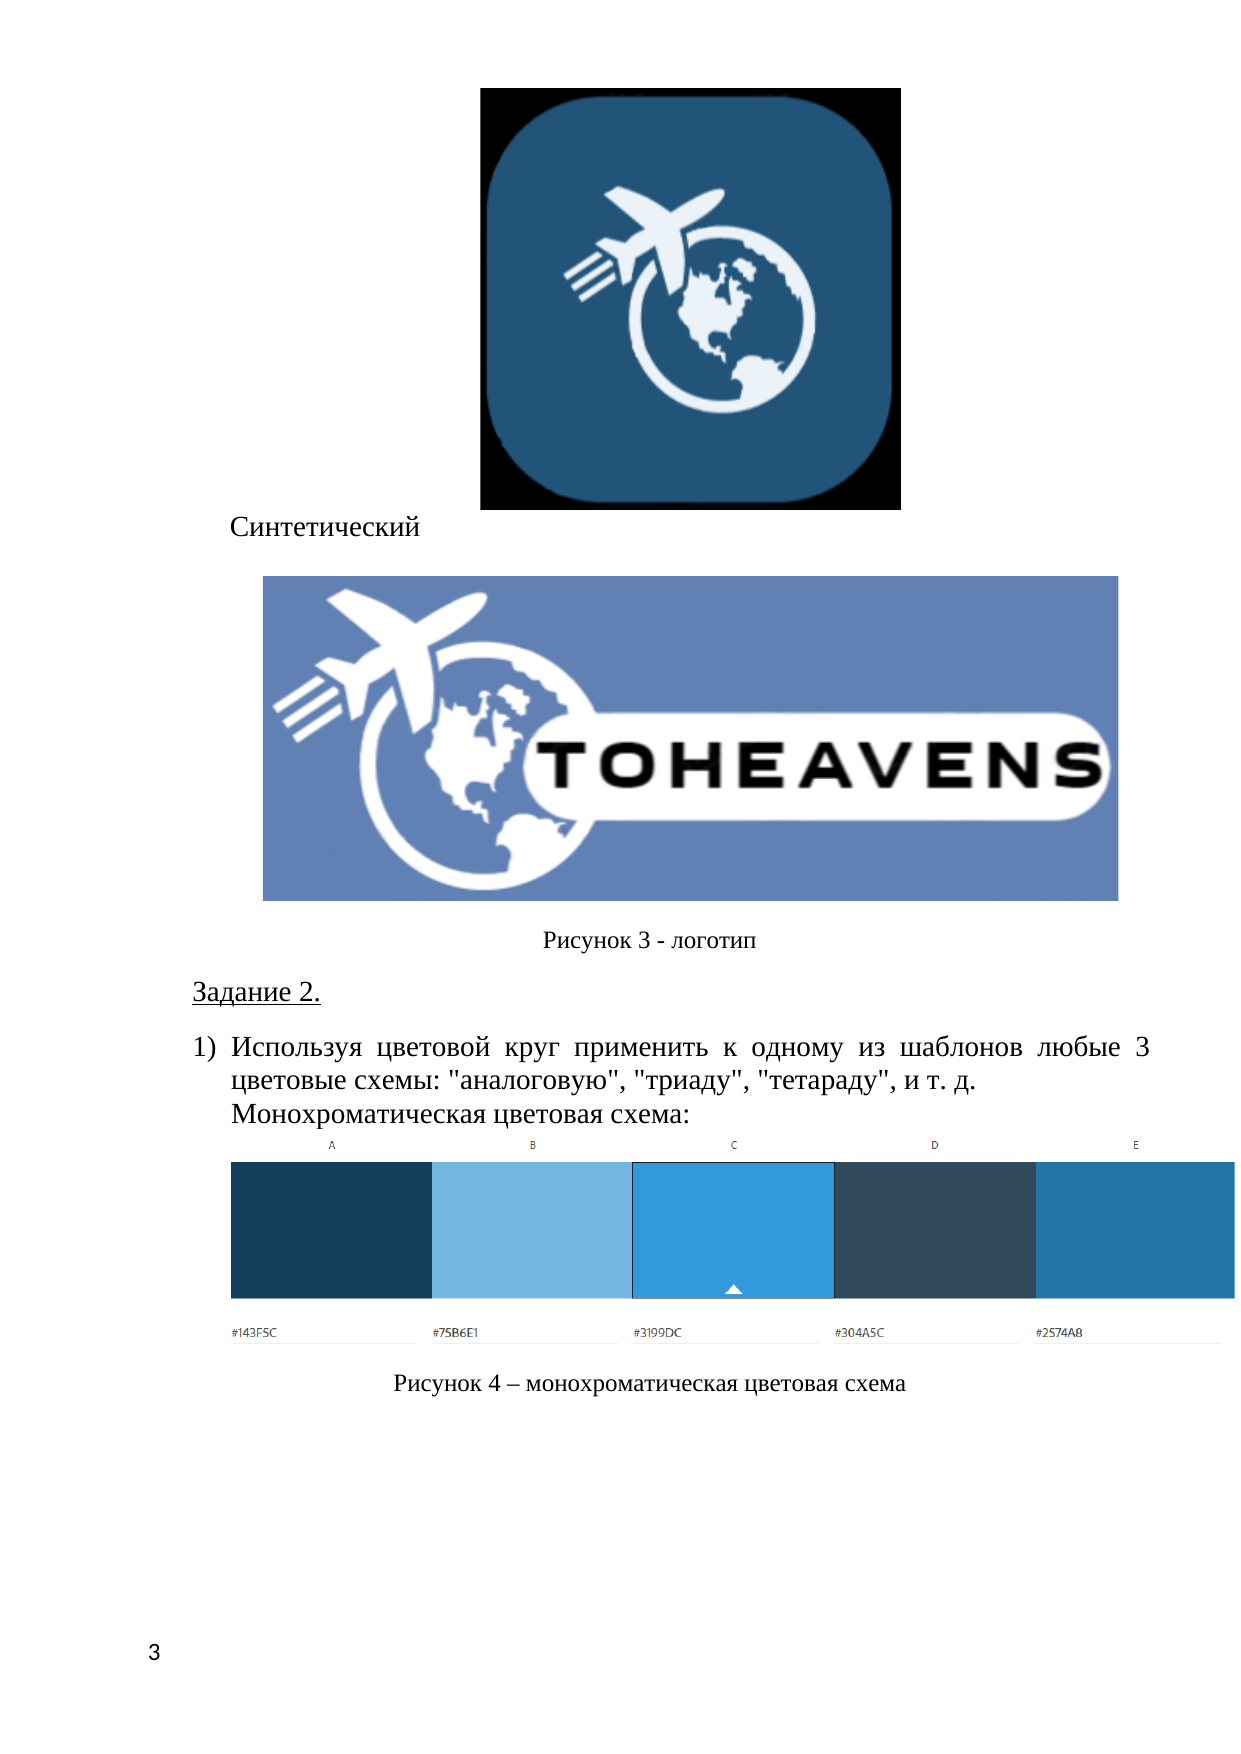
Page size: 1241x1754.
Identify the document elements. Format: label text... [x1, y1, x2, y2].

text Задание 2. [148, 974, 1152, 1008]
text Рисунок 3 - логотип [148, 925, 1152, 954]
text Рисунок 4 – монохроматическая цветовая схема [148, 1368, 1152, 1397]
picture [230, 1129, 1235, 1344]
list Используя цветовой круг применить к одному из шаблонов любые 3 цветовые схемы: "аналоговую", "триаду", "тетараду", и т. д. [192, 1029, 1152, 1096]
list Монохроматическая цветовая схема: [231, 1096, 1152, 1129]
picture [262, 576, 1119, 901]
picture [480, 88, 901, 510]
list Синтетический [229, 509, 1152, 543]
